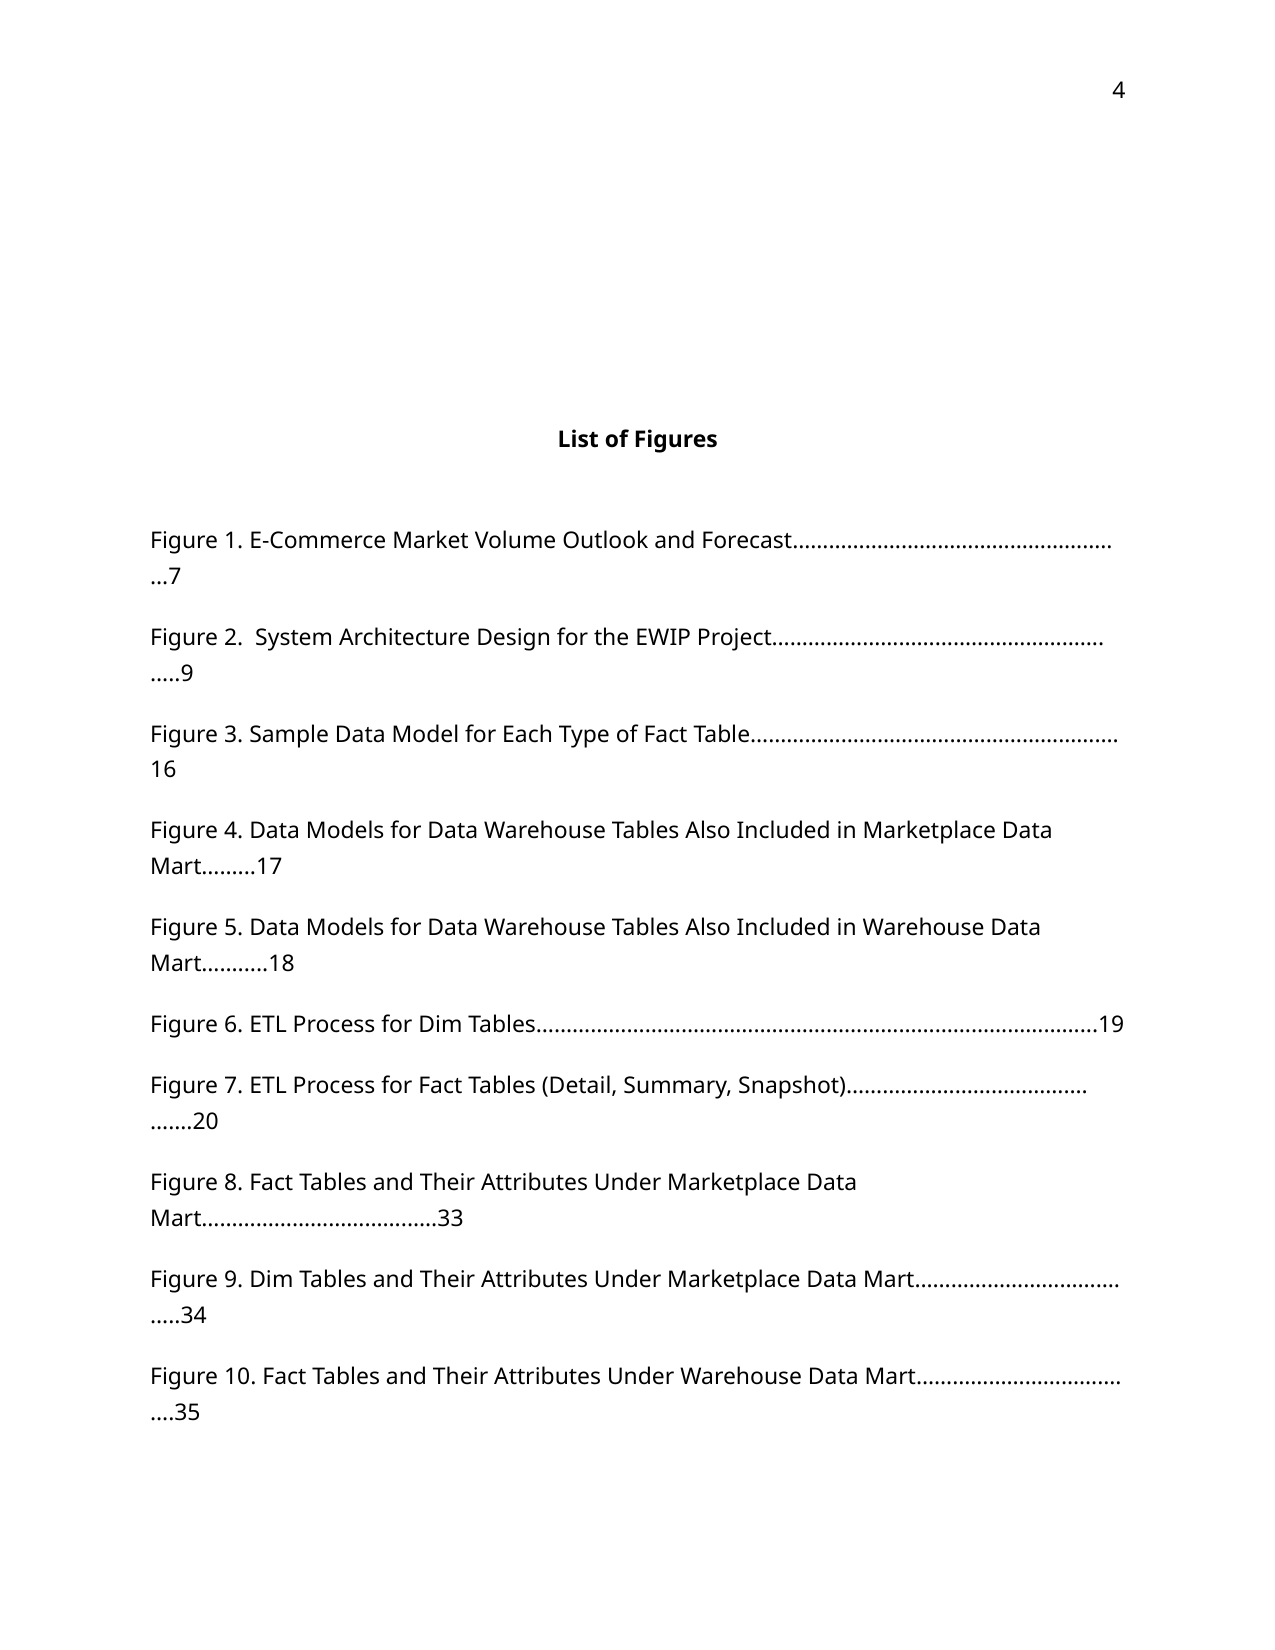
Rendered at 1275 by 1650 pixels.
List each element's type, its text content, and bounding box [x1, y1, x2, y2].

text Figure 2. System Architecture Design for the EWIP Project……………………………………………….…..9 [150, 621, 1125, 688]
text Figure 1. E-Commerce Market Volume Outlook and Forecast……………………………………………..…7 [150, 524, 1125, 591]
text Figure 8. Fact Tables and Their Attributes Under Marketplace Data Mart……………………………..….33 [150, 1166, 1125, 1233]
text Figure 4. Data Models for Data Warehouse Tables Also Included in Marketplace Data Mart……...17 [150, 814, 1125, 882]
text Figure 5. Data Models for Data Warehouse Tables Also Included in Warehouse Data Mart…….....18 [150, 911, 1125, 978]
text Figure 9. Dim Tables and Their Attributes Under Marketplace Data Mart…………………………….…..34 [150, 1263, 1125, 1330]
text Figure 7. ETL Process for Fact Tables (Detail, Summary, Snapshot)………………………………….…….20 [150, 1069, 1125, 1136]
subtitle List of Figures [150, 423, 1125, 454]
text Figure 6. ETL Process for Dim Tables………………………………………………………………………………...19 [150, 1008, 1125, 1039]
text Figure 10. Fact Tables and Their Attributes Under Warehouse Data Mart…………………………….….35 [150, 1360, 1125, 1427]
text Figure 3. Sample Data Model for Each Type of Fact Table………………………………………………….…16 [150, 717, 1125, 785]
